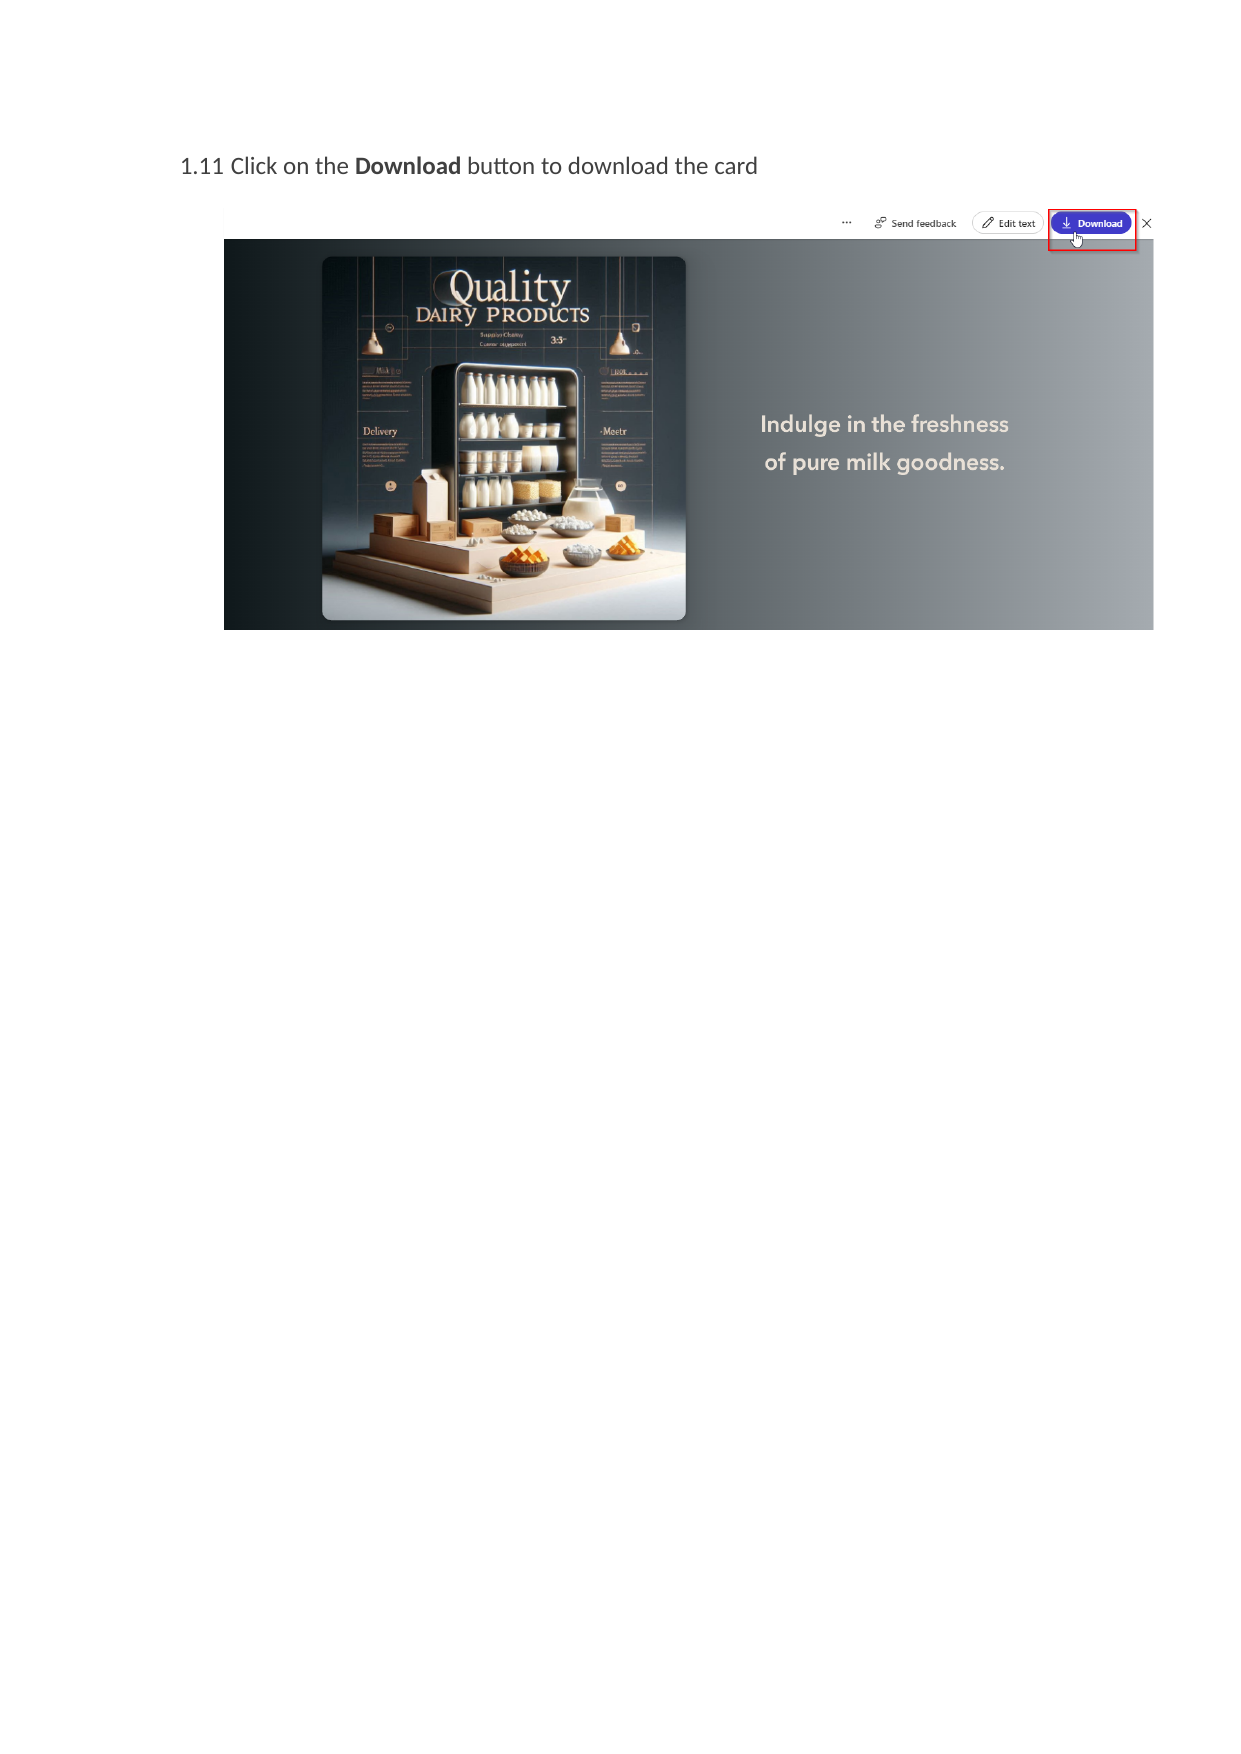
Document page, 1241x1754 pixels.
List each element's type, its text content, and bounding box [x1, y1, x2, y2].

list Click on the Download button to download the card [179, 150, 1090, 208]
picture [223, 208, 1164, 630]
